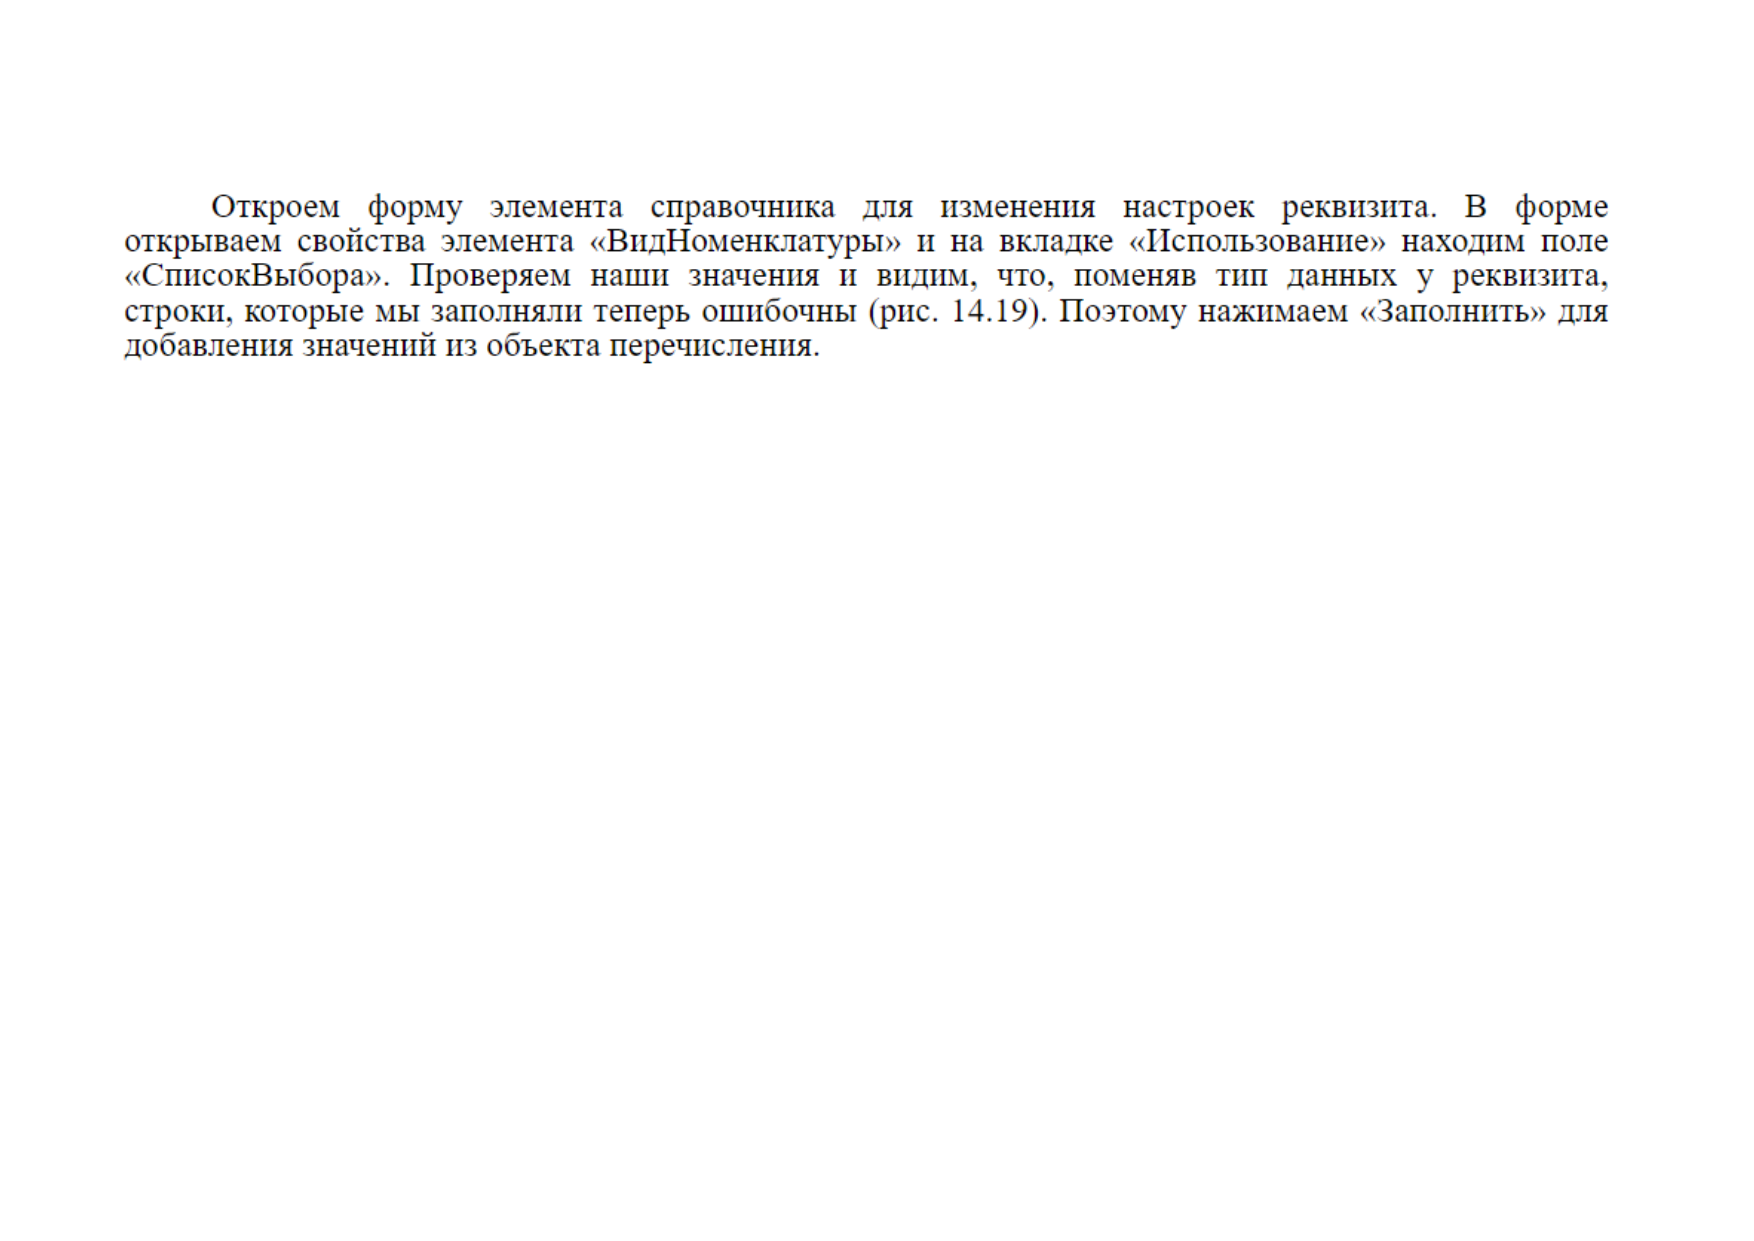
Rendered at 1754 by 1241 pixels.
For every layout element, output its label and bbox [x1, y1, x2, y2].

picture [118, 177, 1636, 365]
